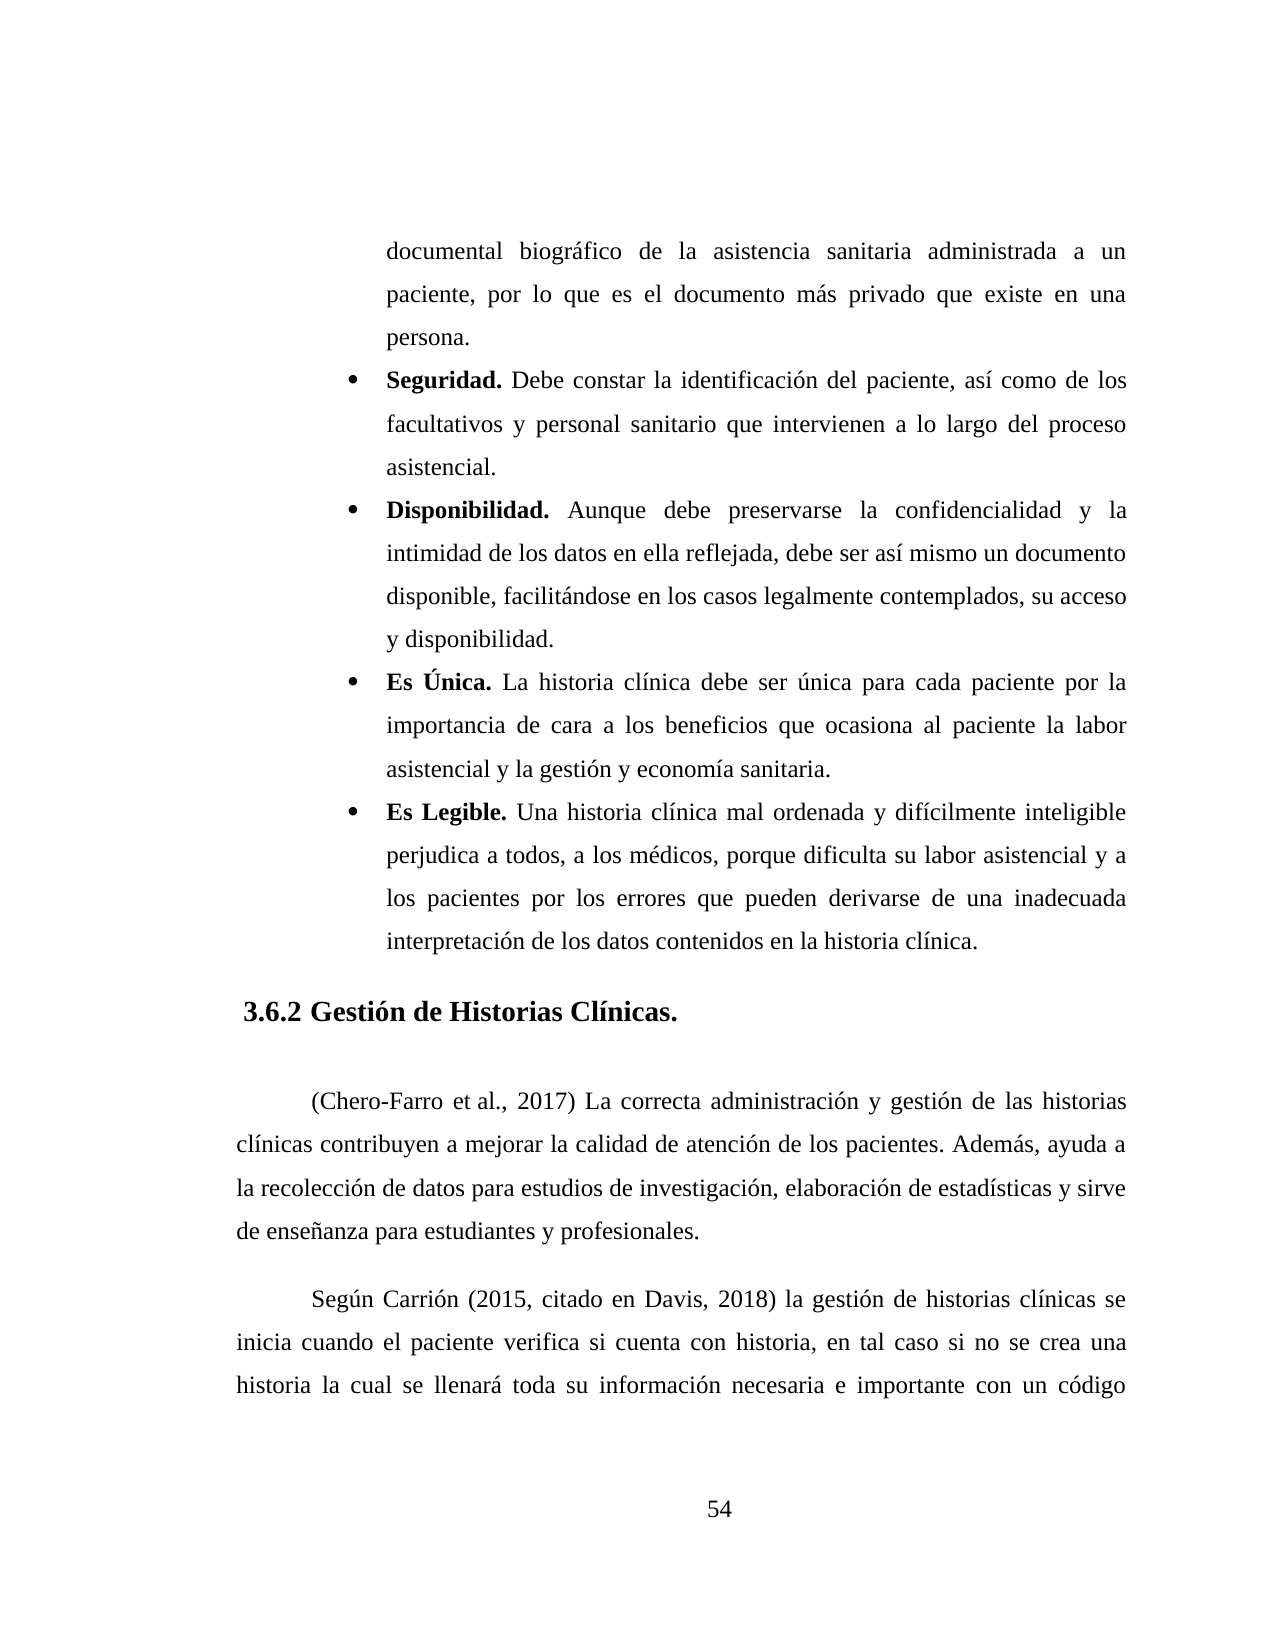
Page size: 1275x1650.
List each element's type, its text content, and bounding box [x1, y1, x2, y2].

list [349, 236, 1127, 351]
subtitle Gestión de Historias Clínicas. [243, 994, 1127, 1028]
list Seguridad. Debe constar la identificación del paciente, así como de los facultativos y personal sanitario que intervienen a lo largo del proceso asistencial. [349, 366, 1127, 481]
list Es Única. La historia clínica debe ser única para cada paciente por la importancia de cara a los beneficios que ocasiona al paciente la labor asistencial y la gestión y economía sanitaria. [349, 667, 1127, 782]
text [236, 1284, 1127, 1399]
list Disponibilidad. Aunque debe preservarse la confidencialidad y la intimidad de los datos en ella reflejada, debe ser así mismo un documento disponible, facilitándose en los casos legalmente contemplados, su acceso y disponibilidad. [349, 495, 1127, 653]
list Es Legible. Una historia clínica mal ordenada y difícilmente inteligible perjudica a todos, a los médicos, porque dificulta su labor asistencial y a los pacientes por los errores que pueden derivarse de una inadecuada interpretación de los datos contenidos en la historia clínica. [349, 797, 1127, 955]
text (Chero-Farro et al., 2017) La correcta administración y gestión de las historias clínicas contribuyen a mejorar la calidad de atención de los pacientes. Además, ayuda a la recolección de datos para estudios de investigación, elaboración de estadísticas y sirve de enseñanza para estudiantes y profesionales. [236, 1086, 1127, 1244]
